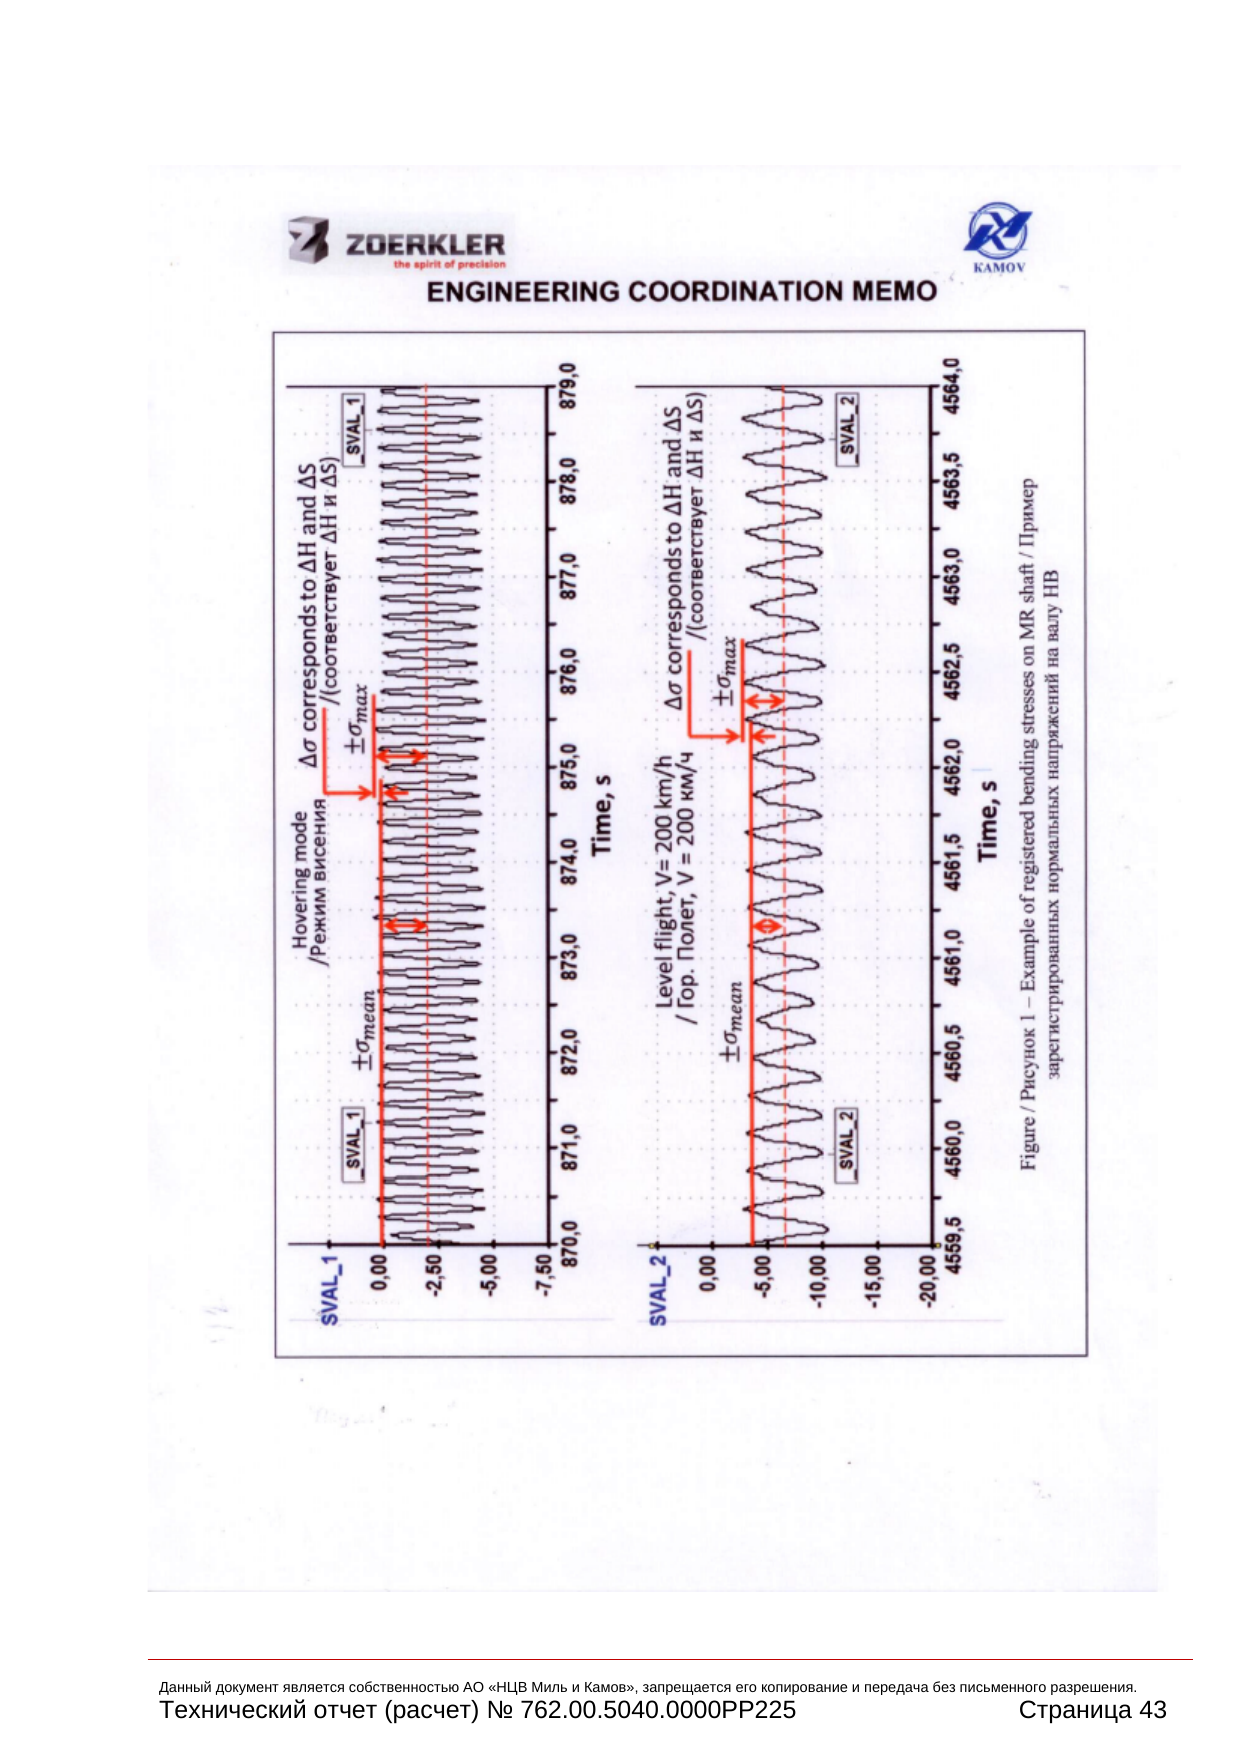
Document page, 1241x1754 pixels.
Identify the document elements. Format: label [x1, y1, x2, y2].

picture [147, 165, 1182, 1592]
